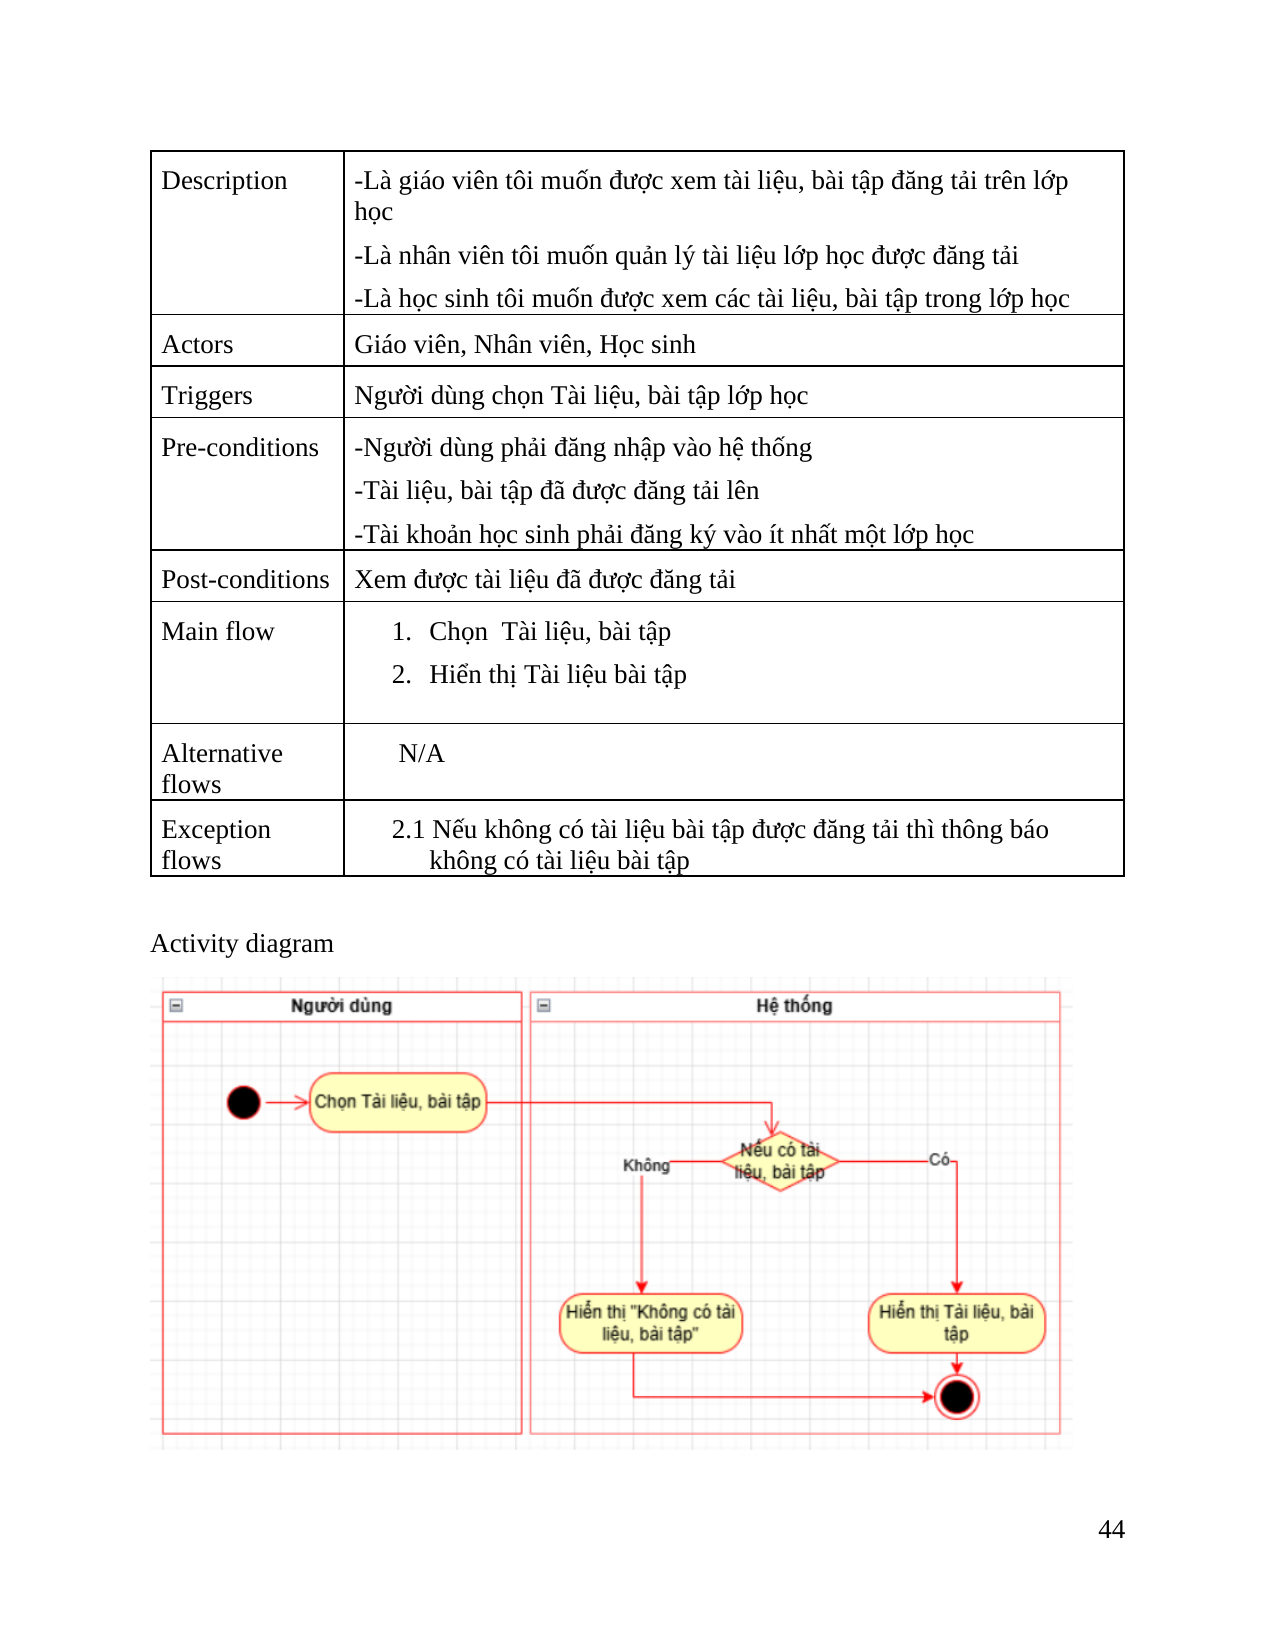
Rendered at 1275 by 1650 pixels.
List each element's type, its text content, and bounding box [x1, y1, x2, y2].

table_cell 1. Chọn Tài liệu, bài tập 2. Hiển thị Tài liệu bài tập [345, 602, 1123, 723]
picture [150, 977, 1073, 1450]
table_cell Actors [152, 315, 343, 365]
table_cell -Người dùng phải đăng nhập vào hệ thống -Tài liệu, bài tập đã được đăng tải lên -Tài khoản học sinh phải đăng ký vào ít nhất một lớp học [345, 418, 1123, 549]
table_cell N/A [345, 724, 1123, 799]
text Activity diagram [150, 927, 1125, 958]
table_cell Giáo viên, Nhân viên, Học sinh [345, 315, 1123, 365]
table_cell Người dùng chọn Tài liệu, bài tập lớp học [345, 367, 1123, 417]
table_cell Post-conditions [152, 551, 343, 601]
table_cell Exception flows [152, 801, 343, 875]
table_cell Alternative flows [152, 724, 343, 799]
table_cell Xem được tài liệu đã được đăng tải [345, 551, 1123, 601]
table_cell 2.1 Nếu không có tài liệu bài tập được đăng tải thì thông báo không có tài liệu bài tập [345, 801, 1123, 875]
table_cell Main flow [152, 602, 343, 723]
table_cell Triggers [152, 367, 343, 417]
table_cell Description [152, 152, 343, 314]
table_cell Pre-conditions [152, 418, 343, 549]
table_cell -Là giáo viên tôi muốn được xem tài liệu, bài tập đăng tải trên lớp học -Là nhân viên tôi muốn quản lý tài liệu lớp học được đăng tải -Là học sinh tôi muốn được xem các tài liệu, bài tập trong lớp học [345, 152, 1123, 314]
